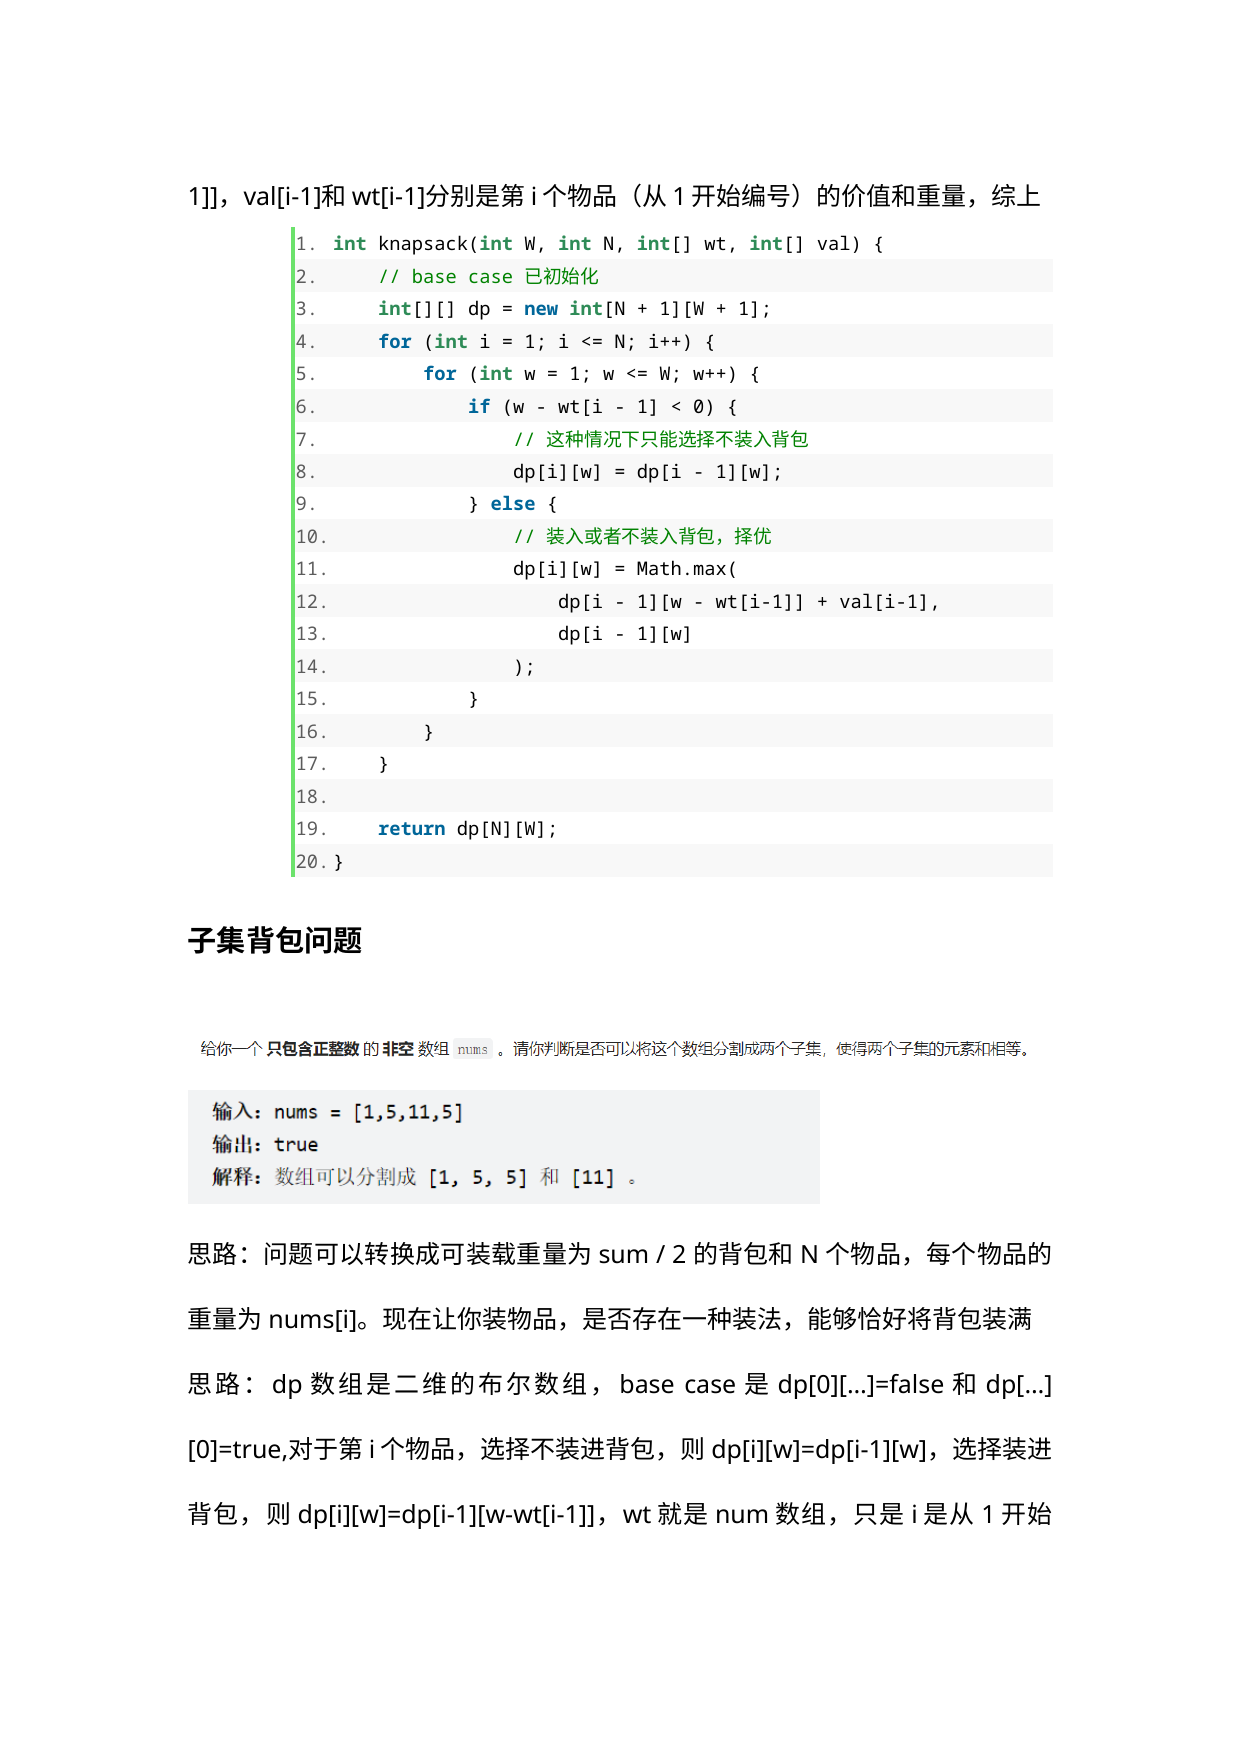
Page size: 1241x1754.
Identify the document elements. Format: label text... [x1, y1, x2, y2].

list // 这种情况下只能选择不装入背包 [295, 422, 1053, 454]
list int[][] dp = new int[N + 1][W + 1]; [295, 292, 1053, 324]
list return dp[N][W]; [295, 812, 1053, 844]
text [187, 162, 1053, 227]
list if (w - wt[i - 1] < 0) { [295, 389, 1053, 422]
list } [295, 714, 1053, 747]
text 思路：问题可以转换成可装载重量为 sum / 2 的背包和 N 个物品，每个物品的重量为 nums[i]。现在让你装物品，是否存在一种装法，能够恰好将背包装满 [187, 1220, 1053, 1350]
picture [187, 1090, 820, 1204]
list dp[i - 1][w] [295, 617, 1053, 649]
list ); [295, 649, 1053, 682]
list dp[i][w] = dp[i - 1][w]; [295, 454, 1053, 487]
list // base case 已初始化 [295, 259, 1053, 292]
list } else { [295, 487, 1053, 519]
list } [295, 844, 1053, 877]
list for (int i = 1; i <= N; i++) { [295, 324, 1053, 357]
list dp[i][w] = Math.max( [295, 552, 1053, 584]
list for (int w = 1; w <= W; w++) { [295, 357, 1053, 389]
list // 装入或者不装入背包，择优 [295, 519, 1053, 552]
list int knapsack(int W, int N, int[] wt, int[] val) { [295, 227, 1053, 259]
picture [187, 1025, 1053, 1071]
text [187, 1350, 1053, 1545]
subtitle 子集背包问题 [187, 906, 1053, 971]
list dp[i - 1][w - wt[i-1]] + val[i-1], [295, 584, 1053, 617]
list } [295, 682, 1053, 714]
list } [295, 747, 1053, 779]
